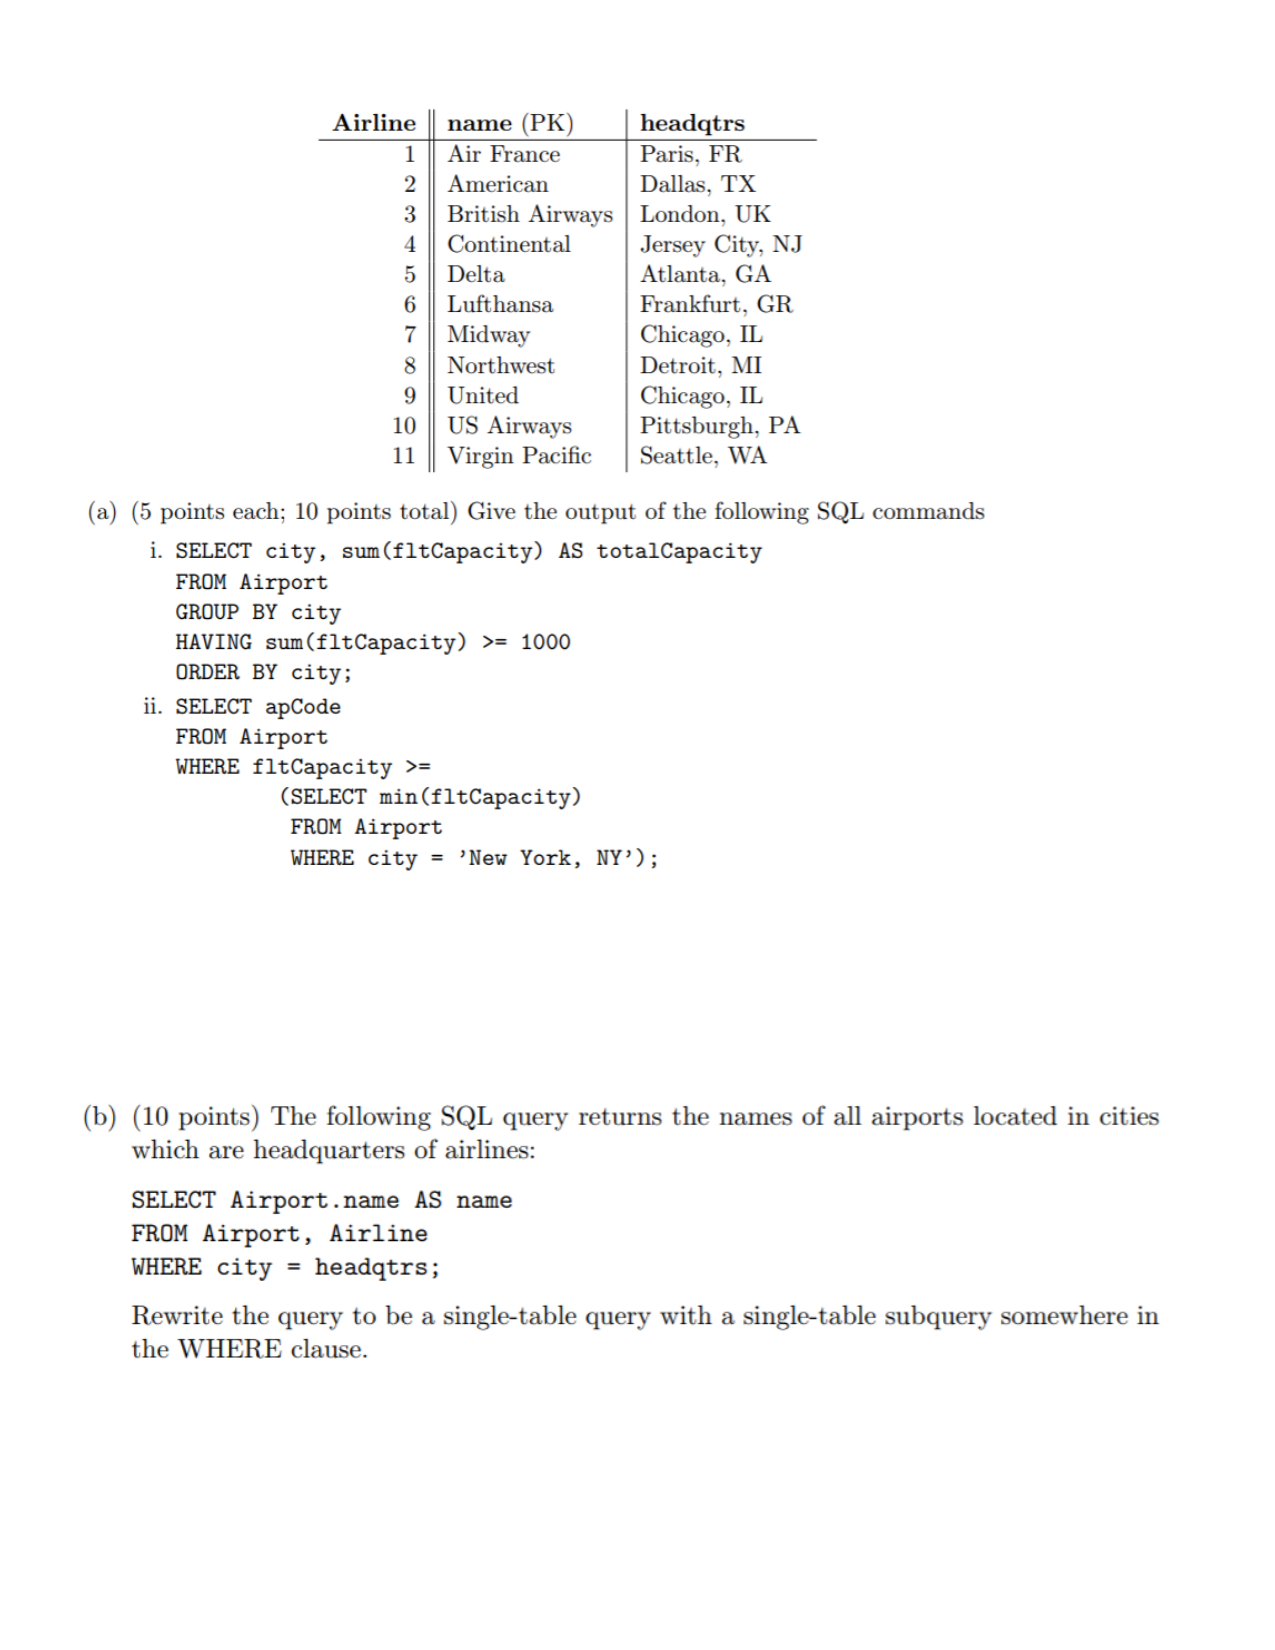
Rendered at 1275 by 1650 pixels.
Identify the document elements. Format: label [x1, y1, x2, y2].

picture [75, 75, 1005, 875]
picture [75, 1094, 1200, 1375]
